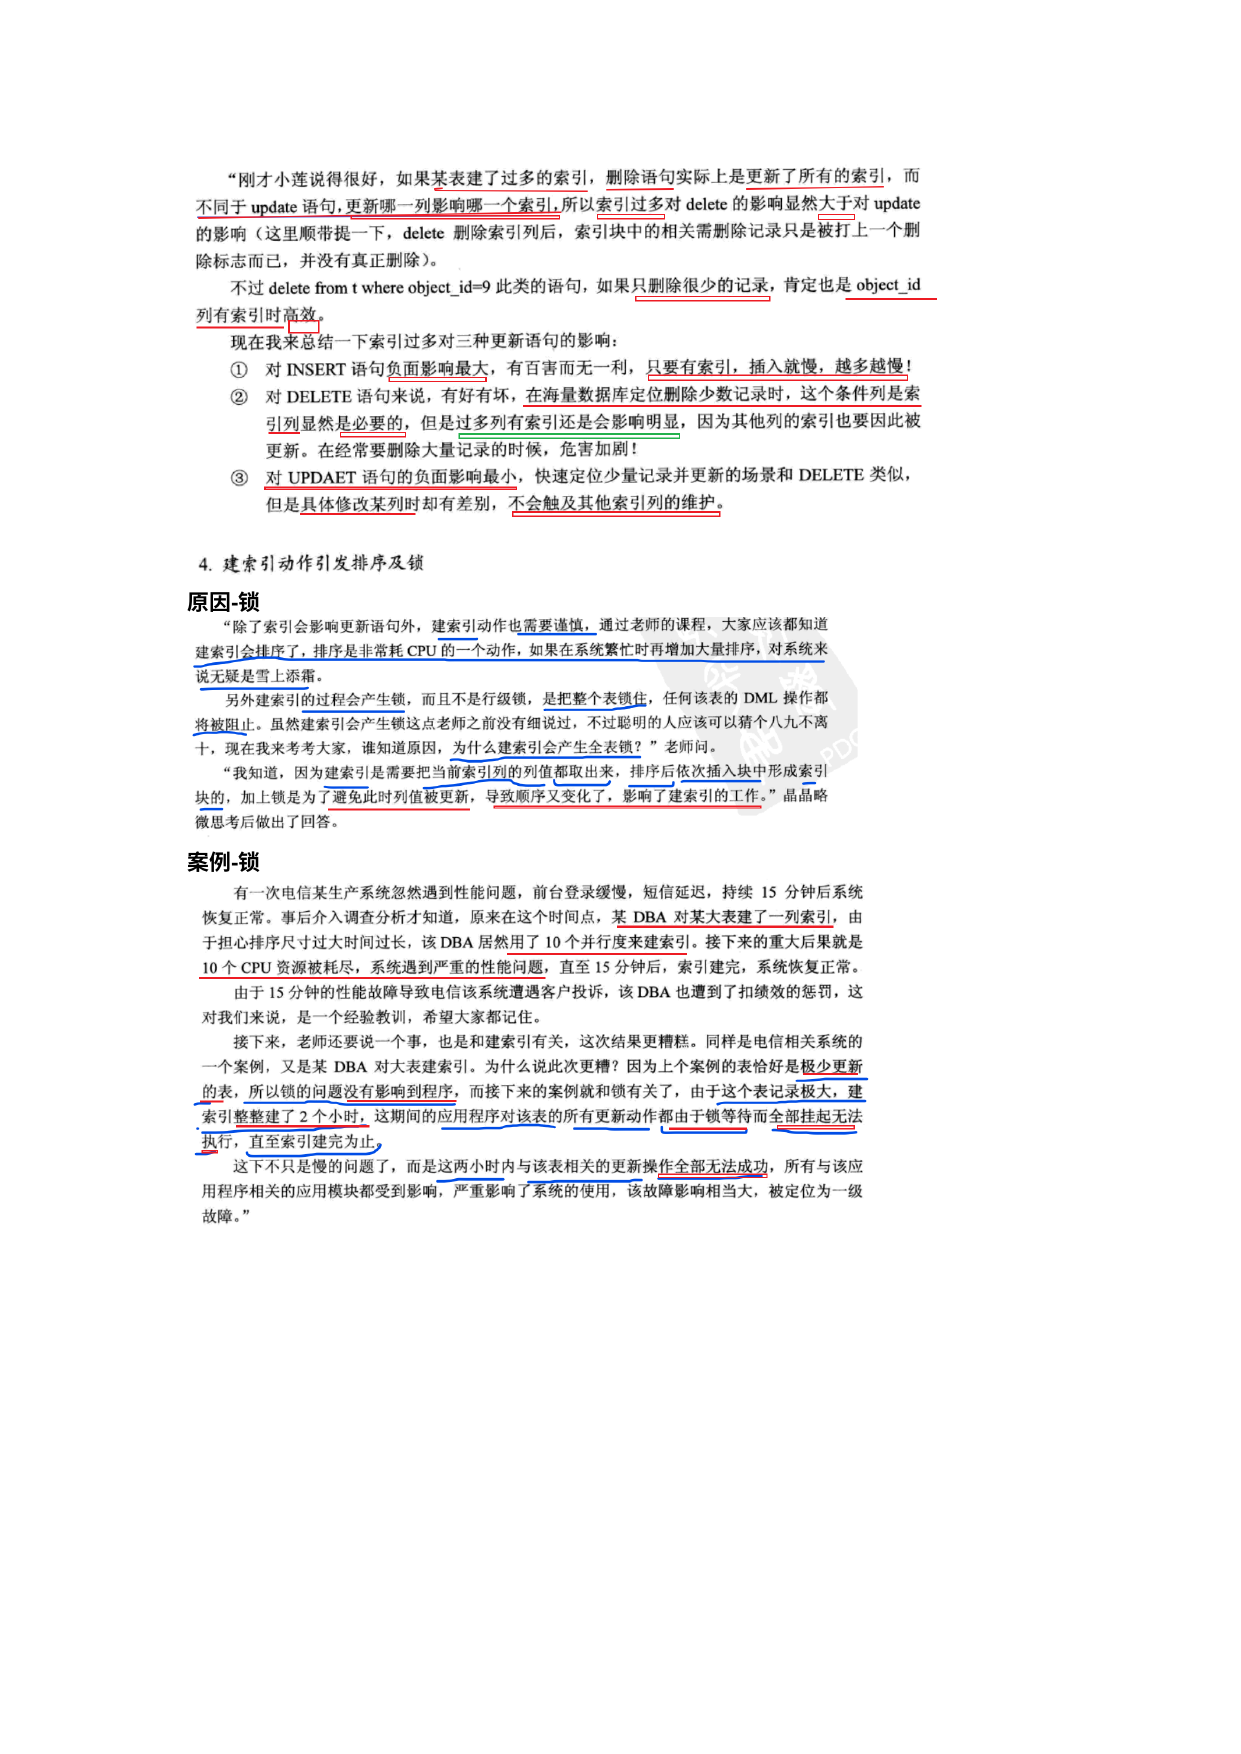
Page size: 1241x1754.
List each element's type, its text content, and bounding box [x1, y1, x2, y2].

picture [187, 877, 879, 1229]
picture [187, 162, 946, 518]
text 原因-锁 [187, 584, 1053, 617]
picture [187, 617, 858, 840]
text 案例-锁 [187, 844, 1053, 877]
picture [187, 552, 436, 577]
